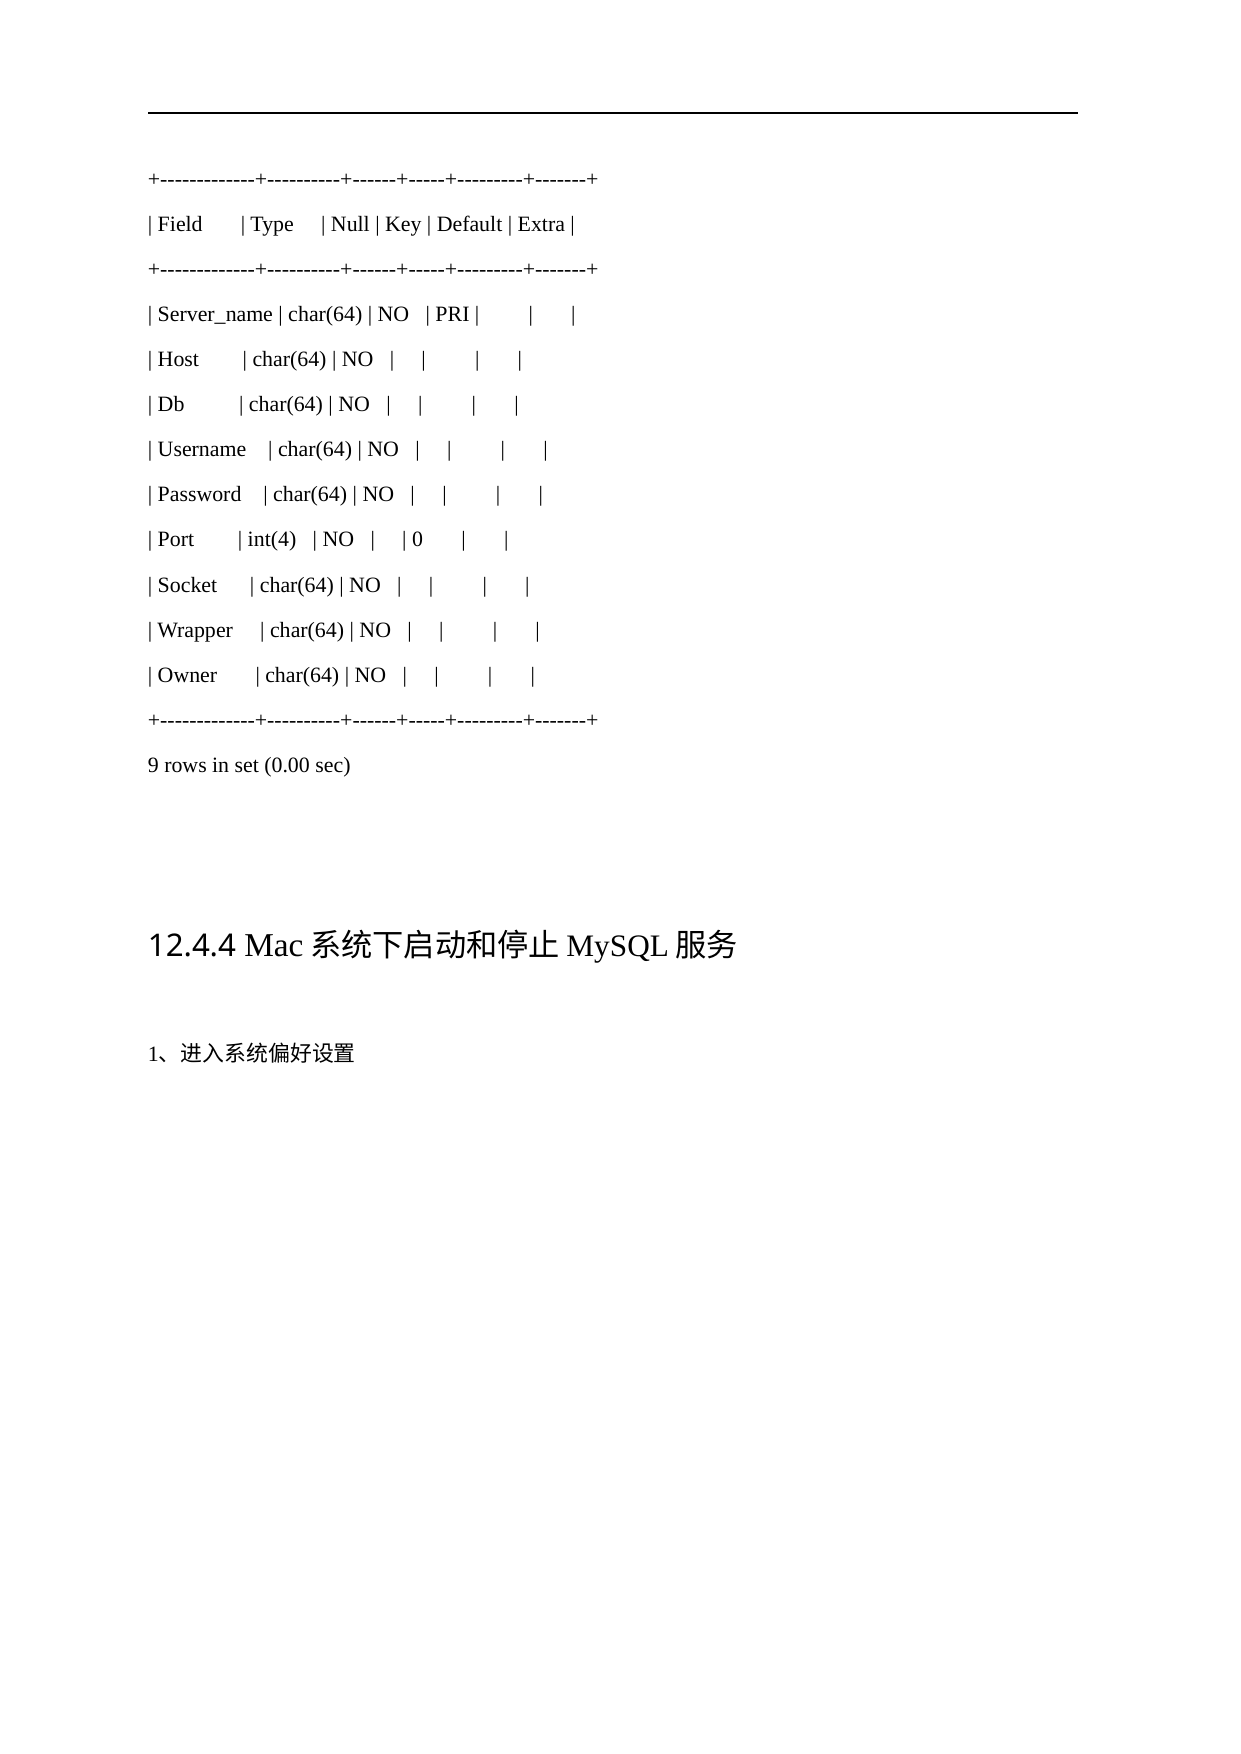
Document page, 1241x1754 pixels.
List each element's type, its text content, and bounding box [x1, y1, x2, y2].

text 9 rows in set (0.00 sec) [148, 748, 1078, 781]
text | Port | int(4) | NO | | 0 | | [148, 523, 1078, 555]
text | Db | char(64) | NO | | | | [148, 387, 1078, 420]
subtitle Mac系统下启动和停止MySQL服务 [148, 911, 1078, 976]
text | Wrapper | char(64) | NO | | | | [148, 613, 1078, 646]
text 1、进入系统偏好设置 [148, 1036, 1078, 1068]
text | Password | char(64) | NO | | | | [148, 478, 1078, 510]
text +-------------+----------+------+-----+---------+-------+ [148, 162, 1078, 194]
text | Socket | char(64) | NO | | | | [148, 568, 1078, 600]
text | Field | Type | Null | Key | Default | Extra | [148, 207, 1078, 239]
text | Username | char(64) | NO | | | | [148, 433, 1078, 465]
text +-------------+----------+------+-----+---------+-------+ [148, 252, 1078, 285]
text | Host | char(64) | NO | | | | [148, 342, 1078, 375]
text | Server_name | char(64) | NO | PRI | | | [148, 297, 1078, 330]
text +-------------+----------+------+-----+---------+-------+ [148, 703, 1078, 736]
text | Owner | char(64) | NO | | | | [148, 658, 1078, 691]
